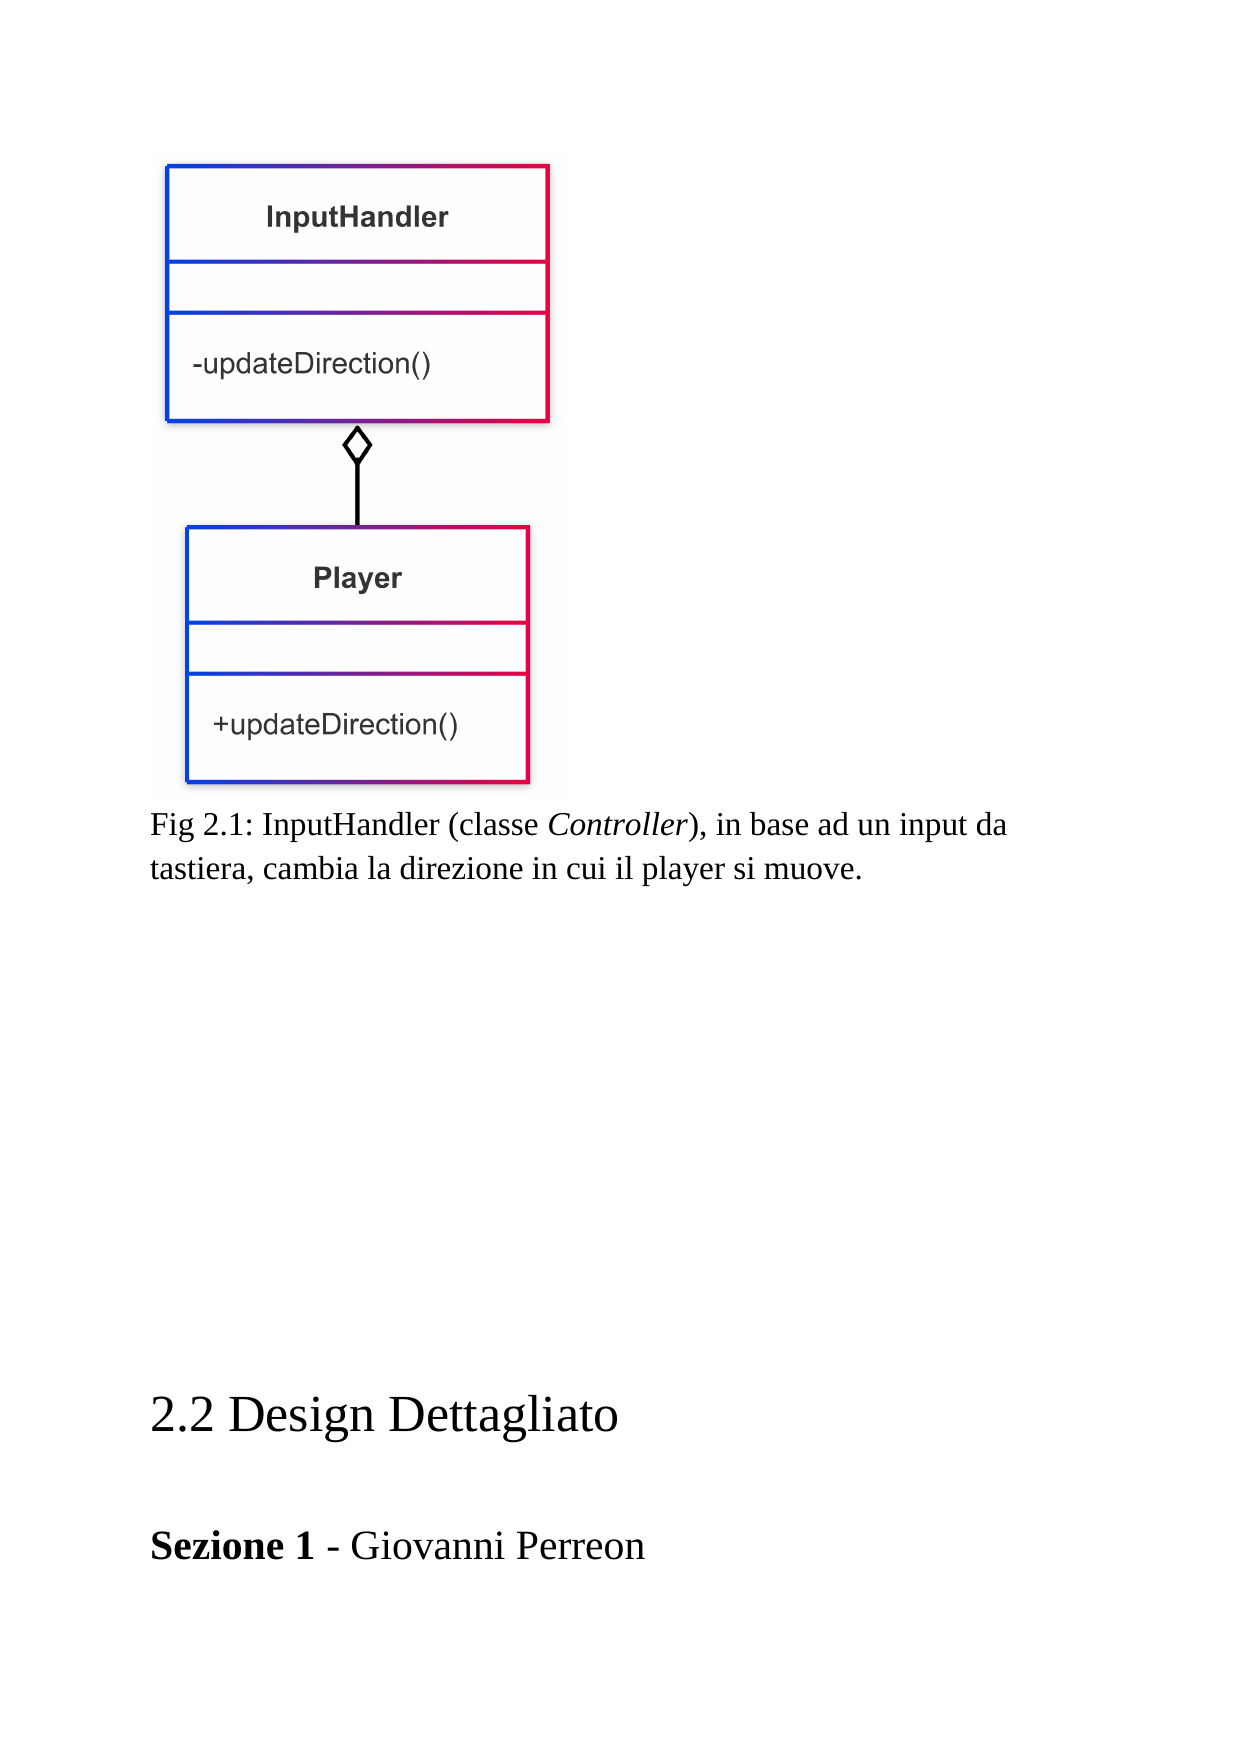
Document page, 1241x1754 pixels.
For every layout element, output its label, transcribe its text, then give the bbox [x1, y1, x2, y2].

subtitle 2.2 Design Dettagliato [150, 1383, 1090, 1443]
text Fig 2.1: InputHandler (classe Controller), in base ad un input da tastiera, cambia la direzione in cui il player si muove. [150, 804, 1090, 887]
text Sezione 1 - Giovanni Perreon [150, 1521, 1090, 1568]
